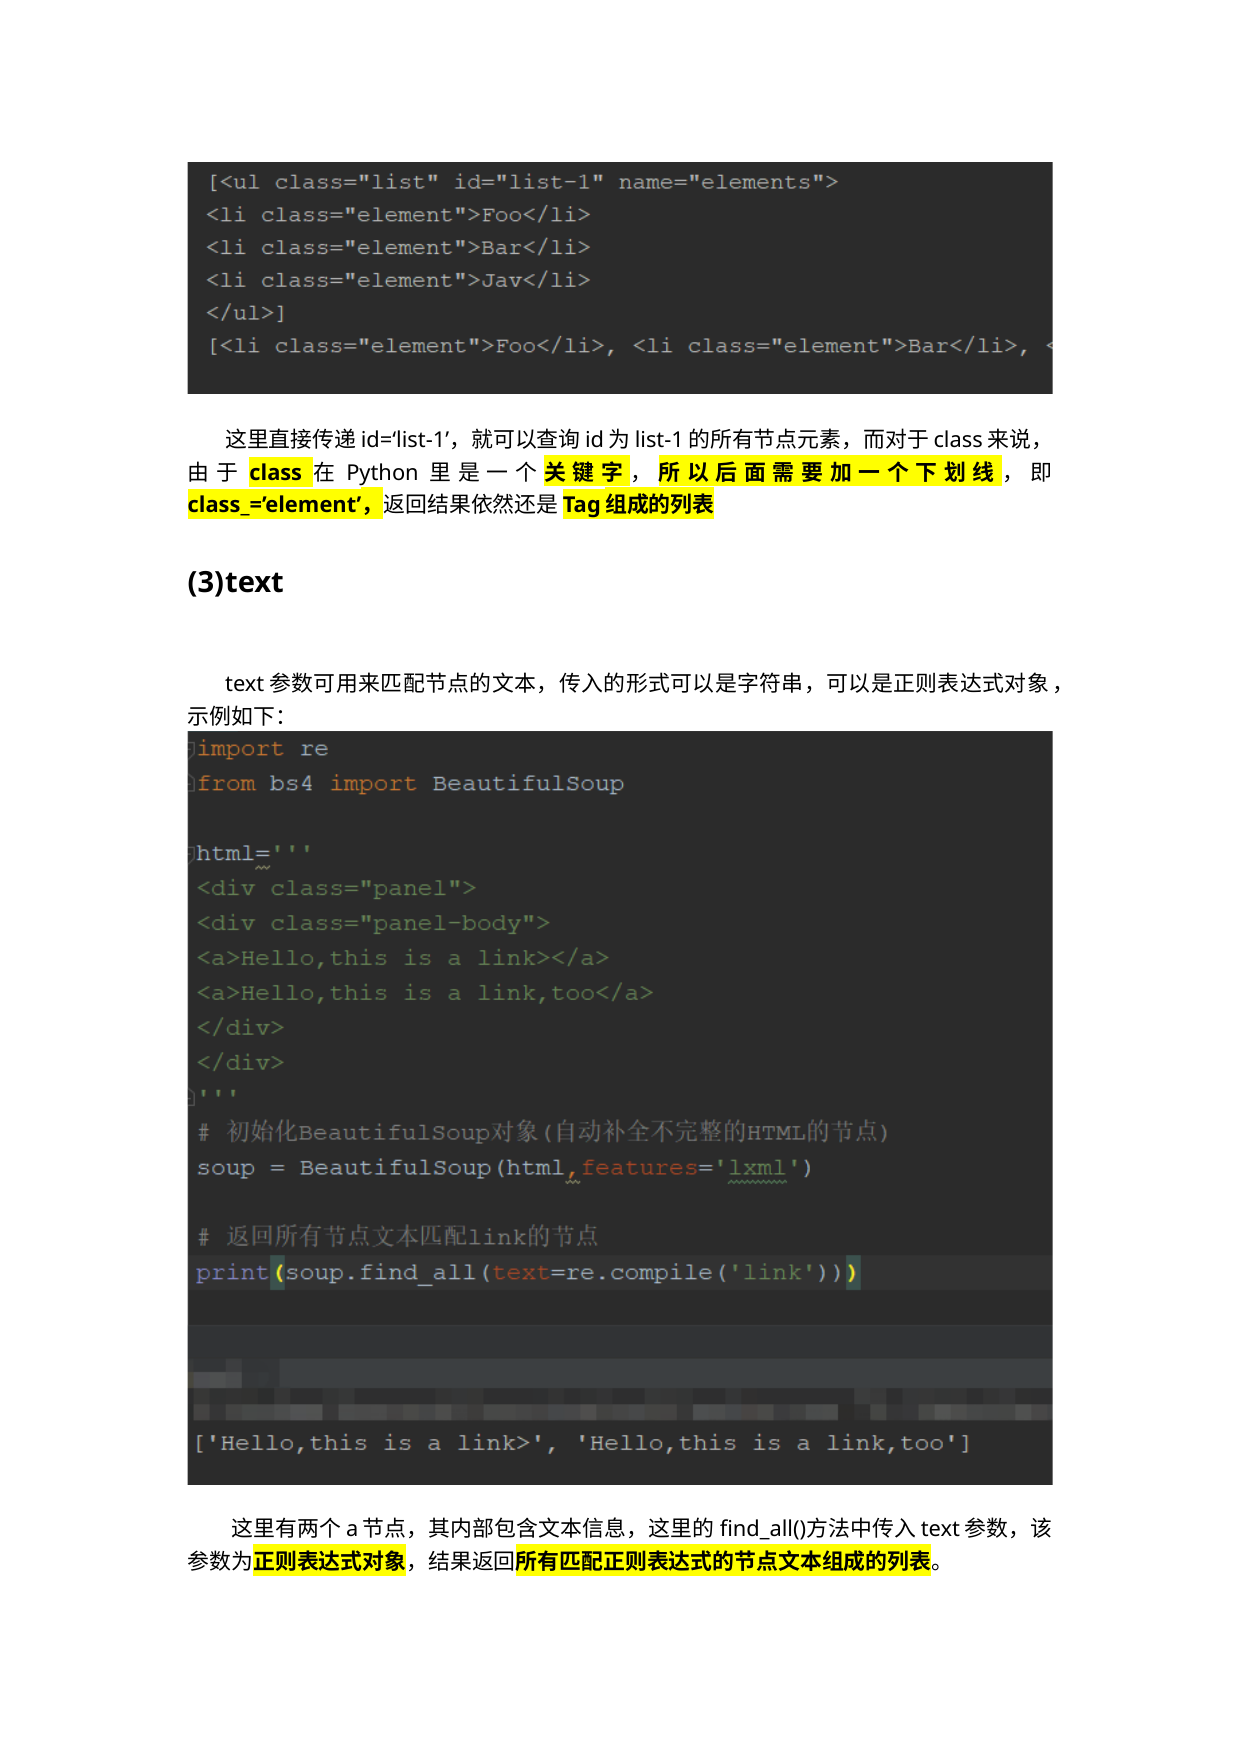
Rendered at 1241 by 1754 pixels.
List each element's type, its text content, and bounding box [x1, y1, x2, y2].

subtitle text [187, 549, 1053, 614]
picture [187, 162, 1053, 394]
picture [187, 731, 1053, 1485]
text 这里直接传递id=‘list-1’，就可以查询id为list-1的所有节点元素，而对于class来说，由于class在Python里是一个关键字，所以后面需要加一个下划线，即class_=’element’，返回结果依然还是Tag组成的列表 [187, 422, 1053, 519]
text text参数可用来匹配节点的文本，传入的形式可以是字符串，可以是正则表达式对象，示例如下： [187, 666, 1053, 731]
text 这里有两个a节点，其内部包含文本信息，这里的find_all()方法中传入text参数，该参数为正则表达式对象，结果返回所有匹配正则表达式的节点文本组成的列表。 [187, 1511, 1053, 1576]
